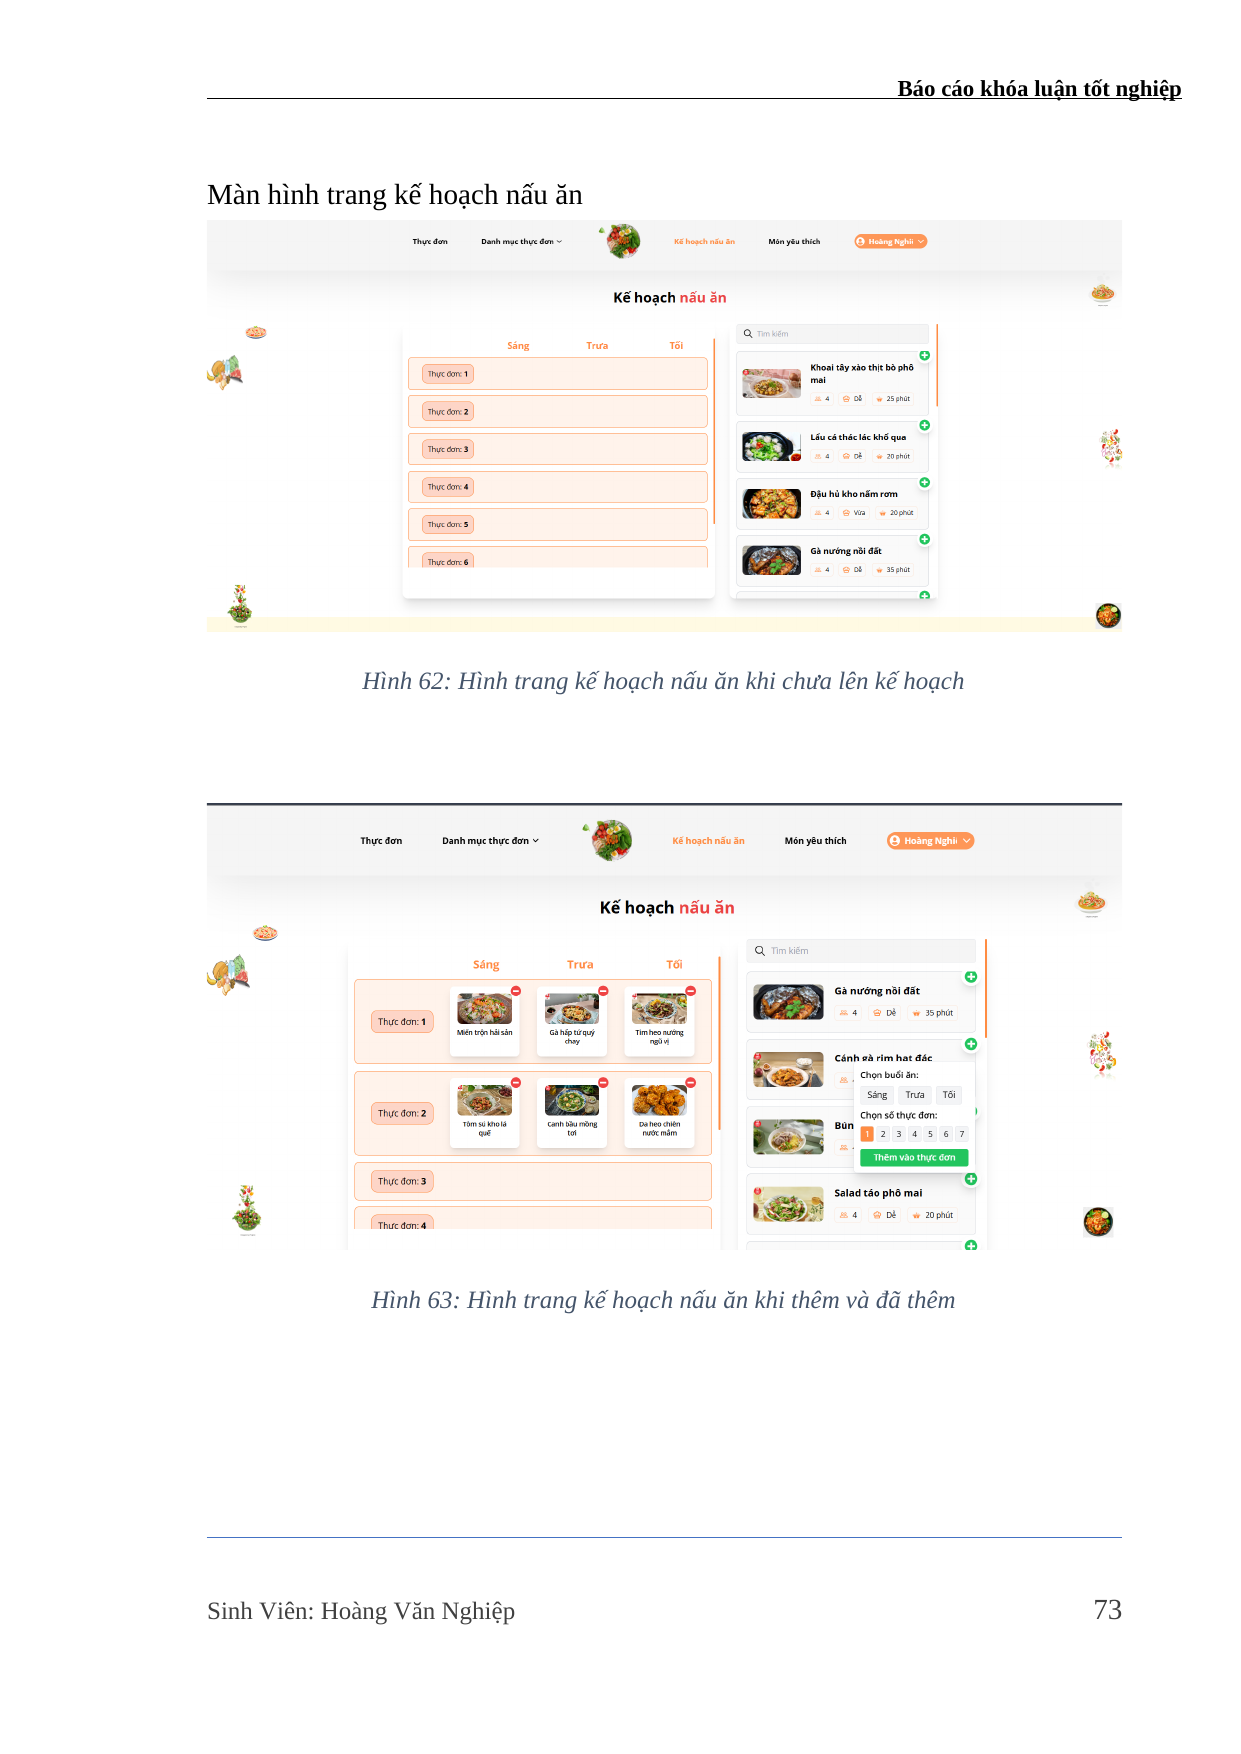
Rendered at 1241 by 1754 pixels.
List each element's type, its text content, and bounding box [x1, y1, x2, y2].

text Hình 63: Hình trang kế hoạch nấu ăn khi thêm và đã thêm [207, 1285, 1122, 1313]
text Hình 62: Hình trang kế hoạch nấu ăn khi chưa lên kế hoạch [207, 666, 1122, 695]
text Màn hình trang kế hoạch nấu ăn [207, 177, 1122, 211]
picture [206, 803, 1123, 1250]
picture [206, 220, 1123, 632]
